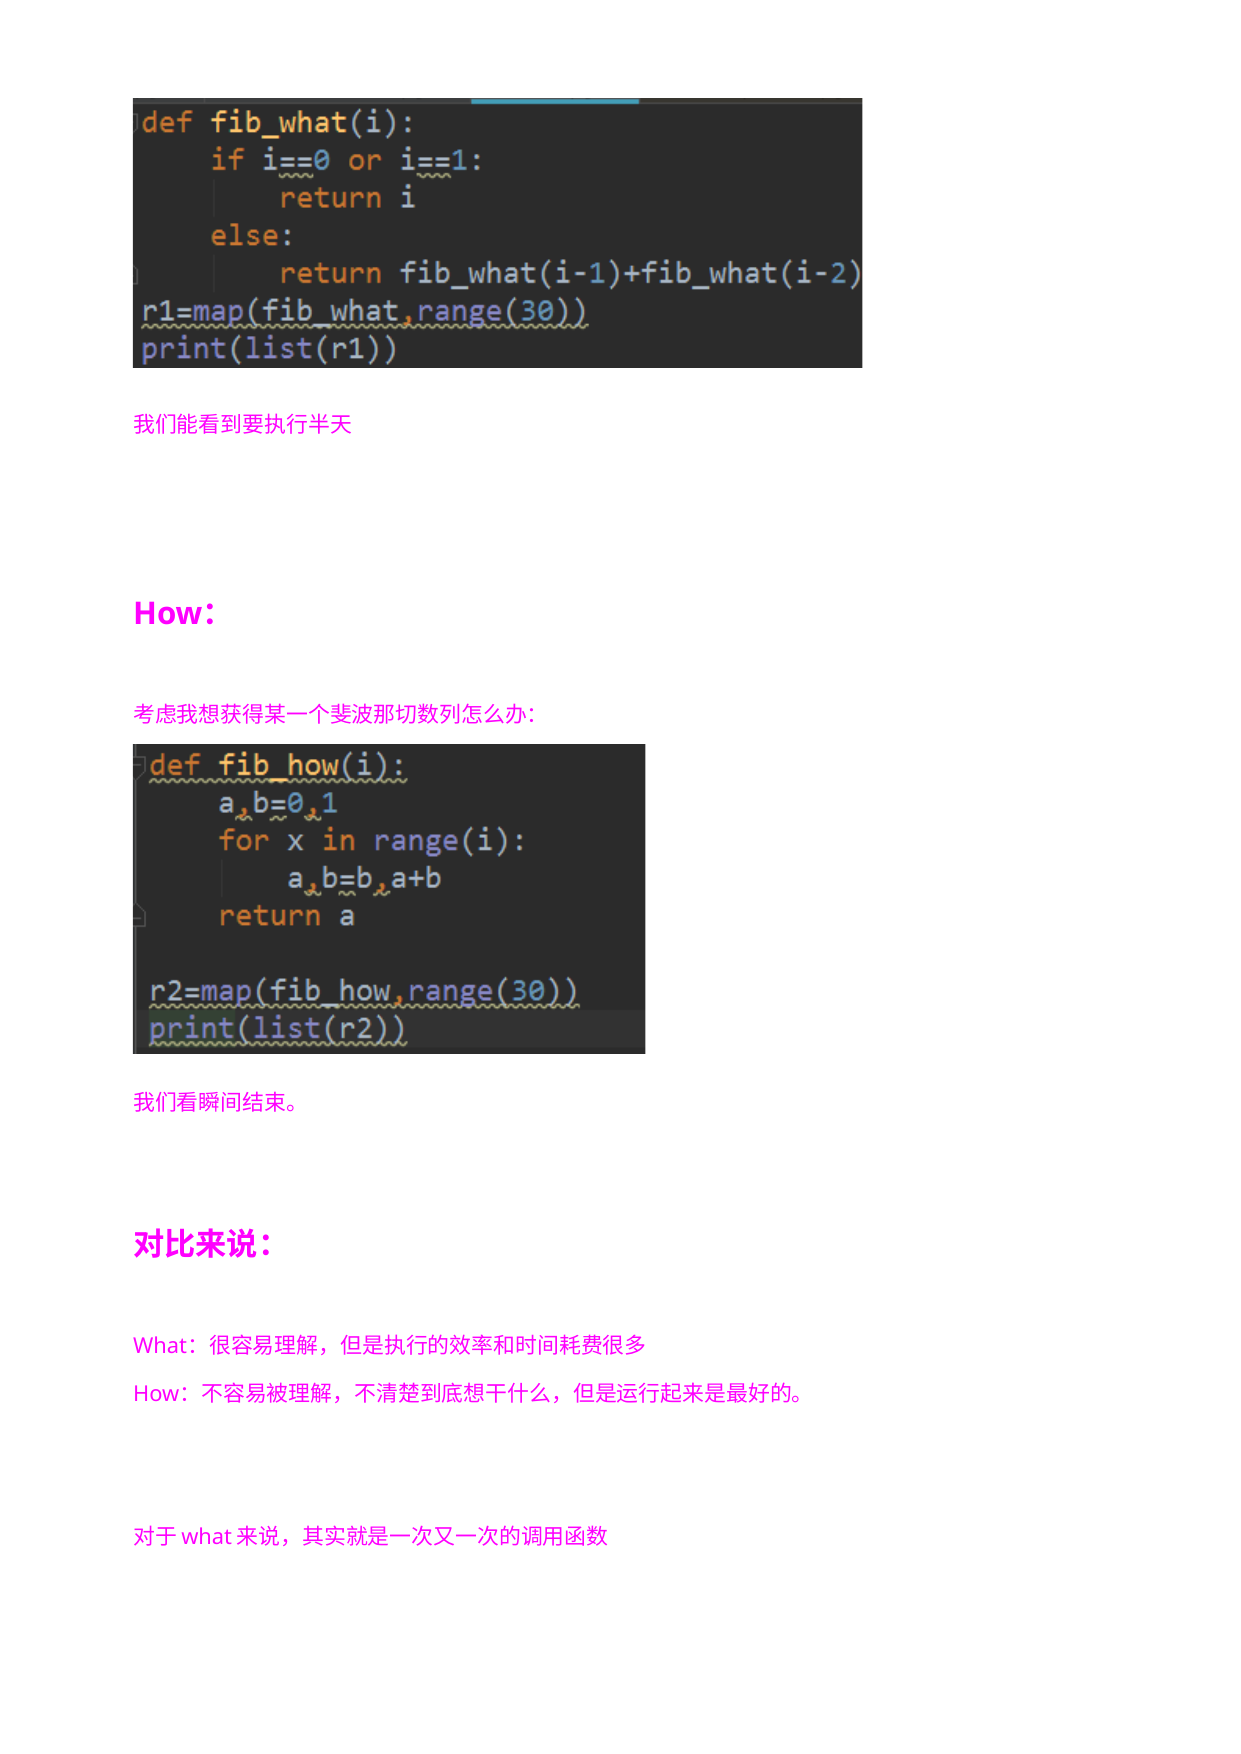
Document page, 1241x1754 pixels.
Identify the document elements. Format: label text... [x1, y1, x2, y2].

text 我们能看到要执行半天 [133, 406, 1167, 439]
text 对于what来说，其实就是一次又一次的调用函数 [133, 1519, 1167, 1551]
subtitle 对比来说： [133, 1209, 1167, 1274]
subtitle How： [133, 578, 1167, 643]
picture [132, 98, 863, 368]
picture [132, 744, 646, 1054]
text 考虑我想获得某一个斐波那切数列怎么办： [133, 696, 1167, 729]
text 我们看瞬间结束。 [133, 1084, 1167, 1117]
text What：很容易理解，但是执行的效率和时间耗费很多 [133, 1327, 1167, 1360]
text How：不容易被理解，不清楚到底想干什么，但是运行起来是最好的。 [133, 1376, 1167, 1408]
